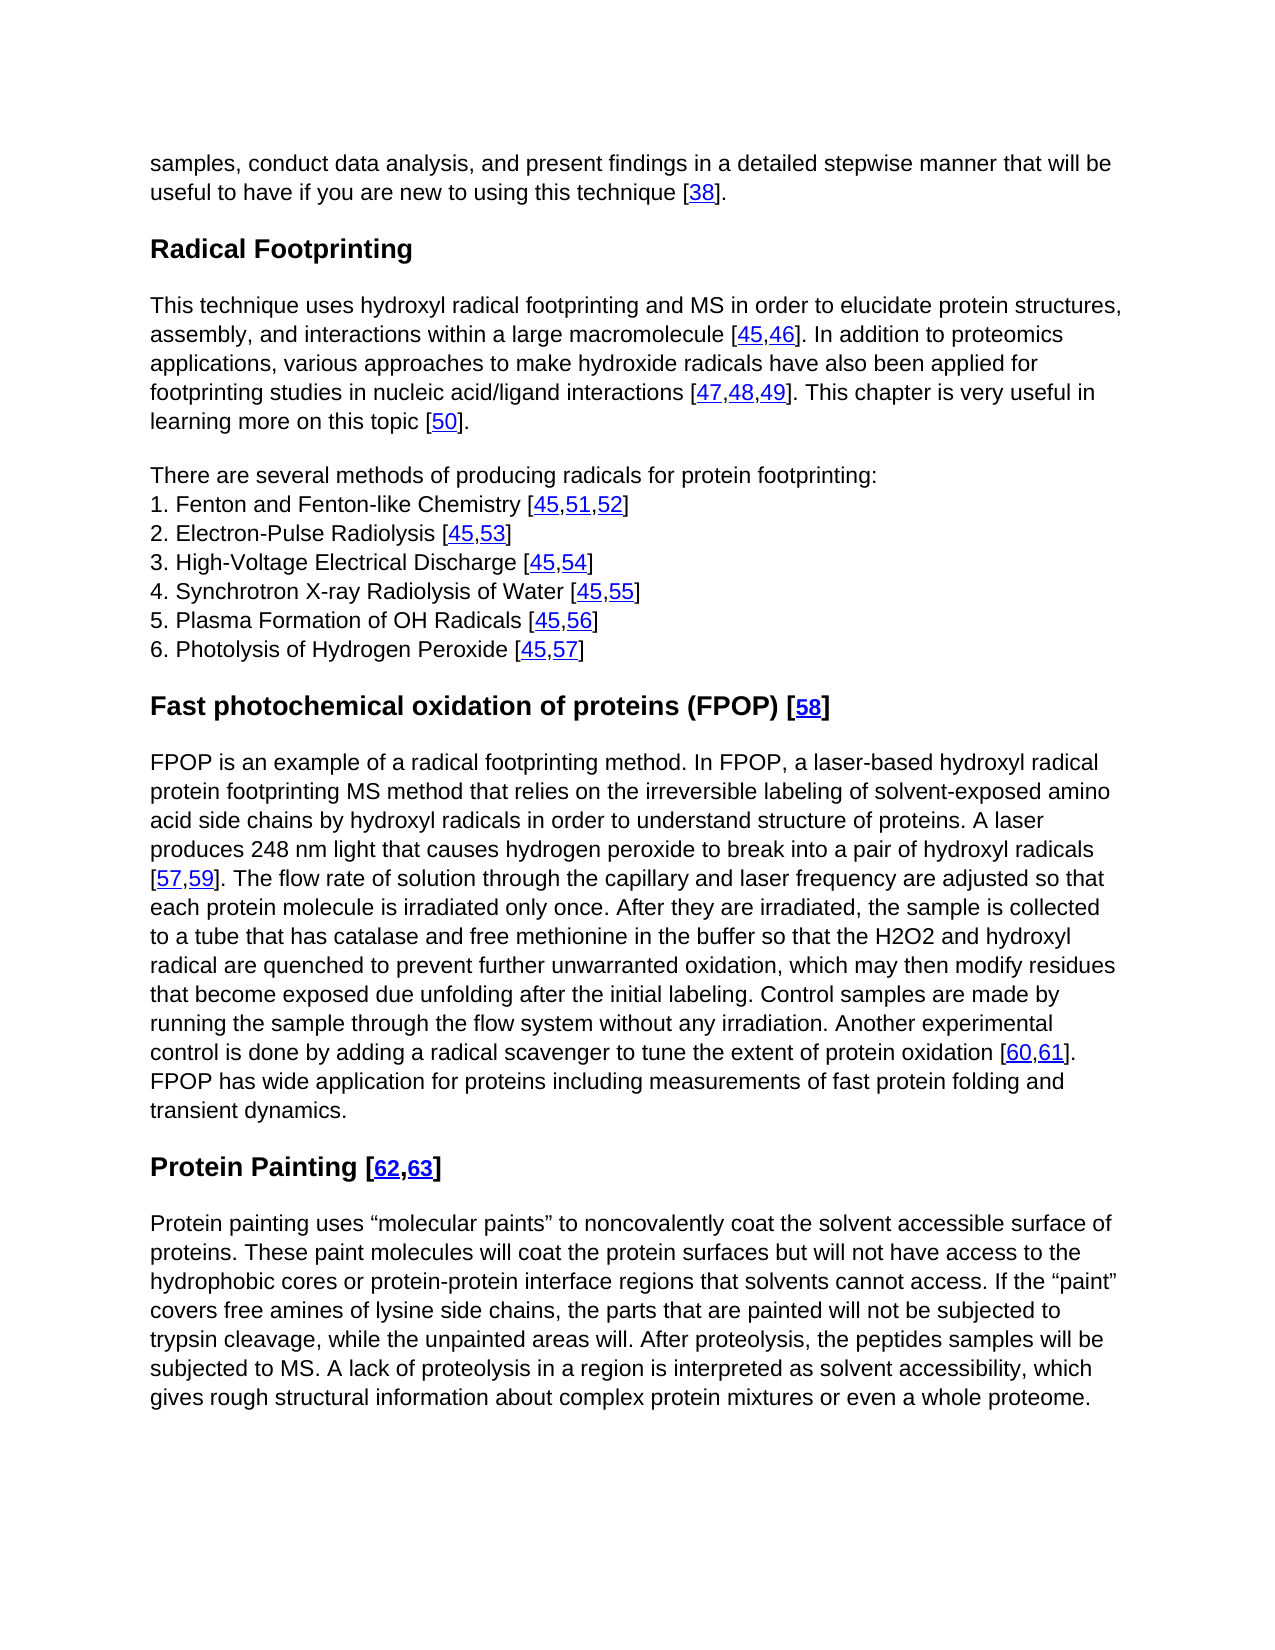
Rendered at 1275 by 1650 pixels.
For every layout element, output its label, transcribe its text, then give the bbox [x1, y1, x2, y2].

subtitle Radical Footprinting [150, 233, 1125, 264]
text This technique uses hydroxyl radical footprinting and MS in order to elucidate protein structures, assembly, and interactions within a large macromolecule [45,46]. In addition to proteomics applications, various approaches to make hydroxide radicals have also been applied for footprinting studies in nucleic acid/ligand interactions [47,48,49]. This chapter is very useful in learning more on this topic [50]. [150, 292, 1125, 434]
text There are several methods of producing radicals for protein footprinting: 1. Fenton and Fenton‐like Chemistry [45,51,52] 2. Electron-Pulse Radiolysis [45,53] 3. High‐Voltage Electrical Discharge [45,54] 4. Synchrotron X‐ray Radiolysis of Water [45,55] 5. Plasma Formation of OH Radicals [45,56] 6. Photolysis of Hydrogen Peroxide [45,57] [150, 462, 1125, 662]
subtitle Fast photochemical oxidation of proteins (FPOP) [58] [150, 690, 1125, 721]
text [150, 150, 1125, 205]
text FPOP is an example of a radical footprinting method. In FPOP, a laser-based hydroxyl radical protein footprinting MS method that relies on the irreversible labeling of solvent-exposed amino acid side chains by hydroxyl radicals in order to understand structure of proteins. A laser produces 248 nm light that causes hydrogen peroxide to break into a pair of hydroxyl radicals [57,59]. The flow rate of solution through the capillary and laser frequency are adjusted so that each protein molecule is irradiated only once. After they are irradiated, the sample is collected to a tube that has catalase and free methionine in the buffer so that the H2O2 and hydroxyl radical are quenched to prevent further unwarranted oxidation, which may then modify residues that become exposed due unfolding after the initial labeling. Control samples are made by running the sample through the flow system without any irradiation. Another experimental control is done by adding a radical scavenger to tune the extent of protein oxidation [60,61]. FPOP has wide application for proteins including measurements of fast protein folding and transient dynamics. [150, 749, 1125, 1123]
subtitle Protein Painting [62,63] [150, 1151, 1125, 1182]
text Protein painting uses “molecular paints” to noncovalently coat the solvent accessible surface of proteins. These paint molecules will coat the protein surfaces but will not have access to the hydrophobic cores or protein-protein interface regions that solvents cannot access. If the “paint” covers free amines of lysine side chains, the parts that are painted will not be subjected to trypsin cleavage, while the unpainted areas will. After proteolysis, the peptides samples will be subjected to MS. A lack of proteolysis in a region is interpreted as solvent accessibility, which gives rough structural information about complex protein mixtures or even a whole proteome. [150, 1210, 1125, 1410]
